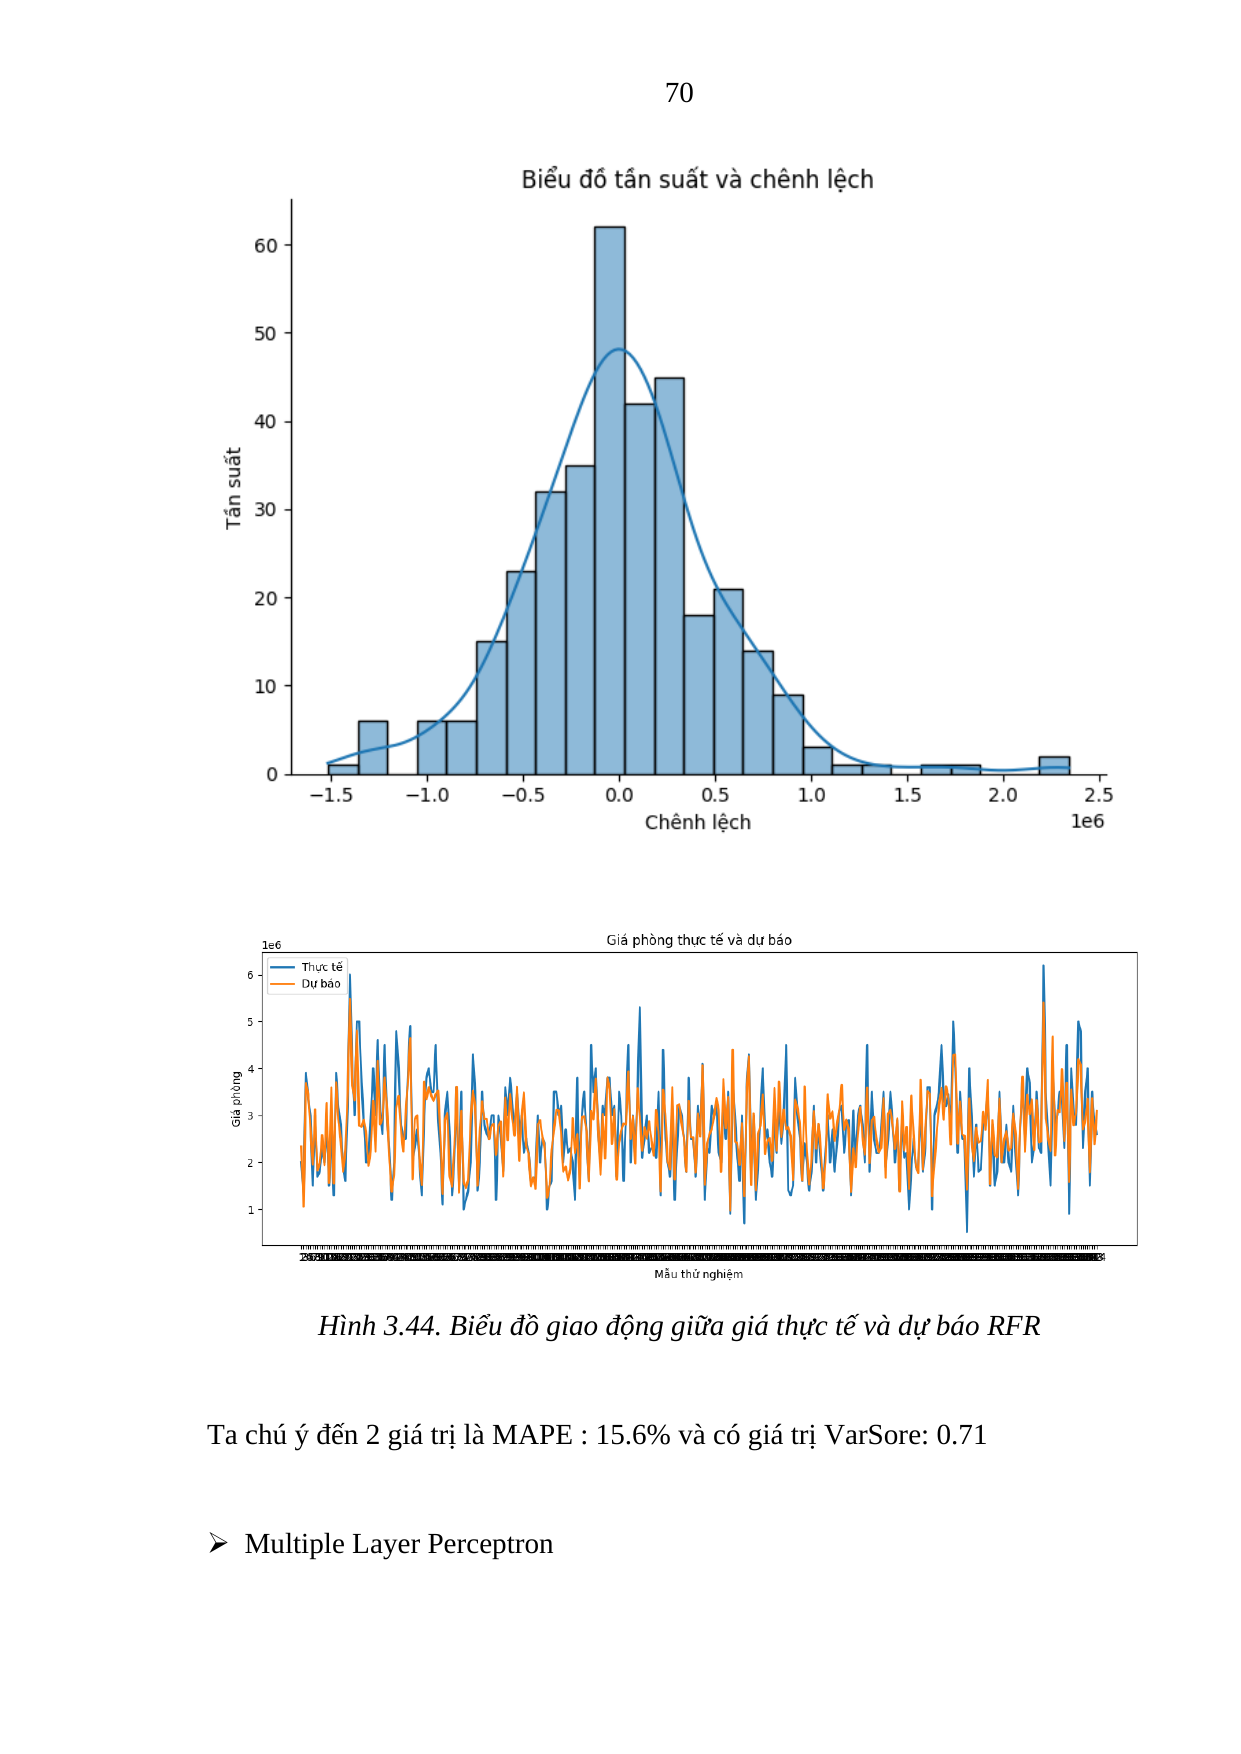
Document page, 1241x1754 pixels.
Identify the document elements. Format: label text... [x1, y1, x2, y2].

text Ta chú ý đến 2 giá trị là MAPE : 15.6% và có giá trị VarSore: 0.71 [207, 1417, 1152, 1451]
picture [206, 147, 1135, 854]
list Multiple Layer Perceptron [207, 1526, 1152, 1560]
picture [219, 921, 1148, 1292]
